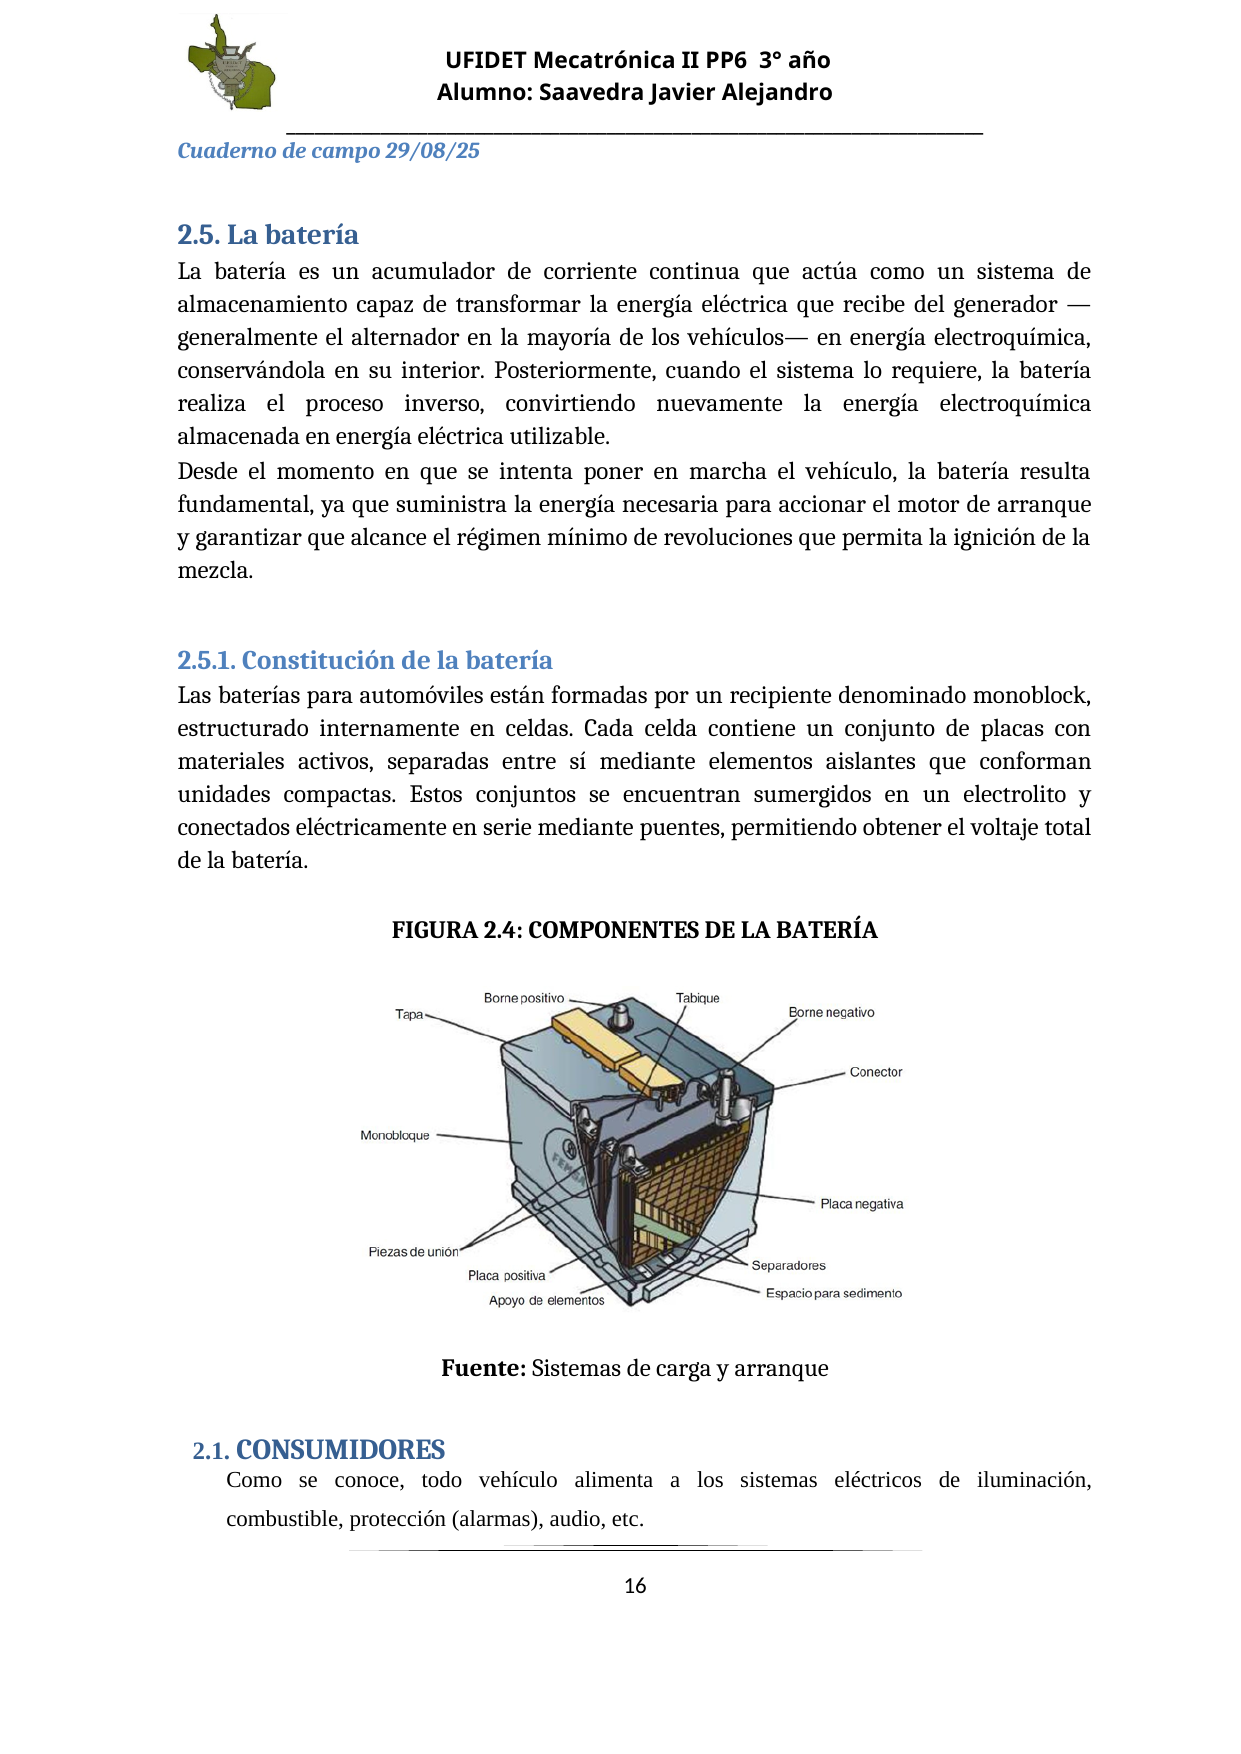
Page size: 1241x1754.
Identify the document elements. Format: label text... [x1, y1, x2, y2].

text Como se conoce, todo vehículo alimenta a los sistemas eléctricos de iluminación, combustible, protección (alarmas), audio, etc. [226, 1466, 1093, 1532]
text FIGURA 2.4: COMPONENTES DE LA BATERÍA [177, 916, 1093, 945]
picture [178, 13, 288, 112]
text Desde el momento en que se intenta poner en marcha el vehículo, la batería resulta fundamental, ya que suministra la energía necesaria para accionar el motor de arranque y garantizar que alcance el régimen mínimo de revoluciones que permita la ignición de la mezcla. [177, 457, 1093, 585]
subtitle Cuaderno de campo 29/08/25 [177, 138, 1093, 164]
subtitle 2.5. La batería [177, 218, 1093, 252]
text La batería es un acumulador de corriente continua que actúa como un sistema de almacenamiento capaz de transformar la energía eléctrica que recibe del generador —generalmente el alternador en la mayoría de los vehículos— en energía electroquímica, conservándola en su interior. Posteriormente, cuando el sistema lo requiere, la batería realiza el proceso inverso, convirtiendo nuevamente la energía electroquímica almacenada en energía eléctrica utilizable. [177, 257, 1093, 451]
picture [360, 986, 910, 1313]
subtitle CONSUMIDORES [192, 1433, 1093, 1466]
text Las baterías para automóviles están formadas por un recipiente denominado monoblock, estructurado internamente en celdas. Cada celda contiene un conjunto de placas con materiales activos, separadas entre sí mediante elementos aislantes que conforman unidades compactas. Estos conjuntos se encuentran sumergidos en un electrolito y conectados eléctricamente en serie mediante puentes, permitiendo obtener el voltaje total de la batería. [177, 681, 1093, 875]
subtitle 2.5.1. Constitución de la batería [177, 645, 1093, 676]
text Fuente: Sistemas de carga y arranque [177, 1354, 1093, 1383]
